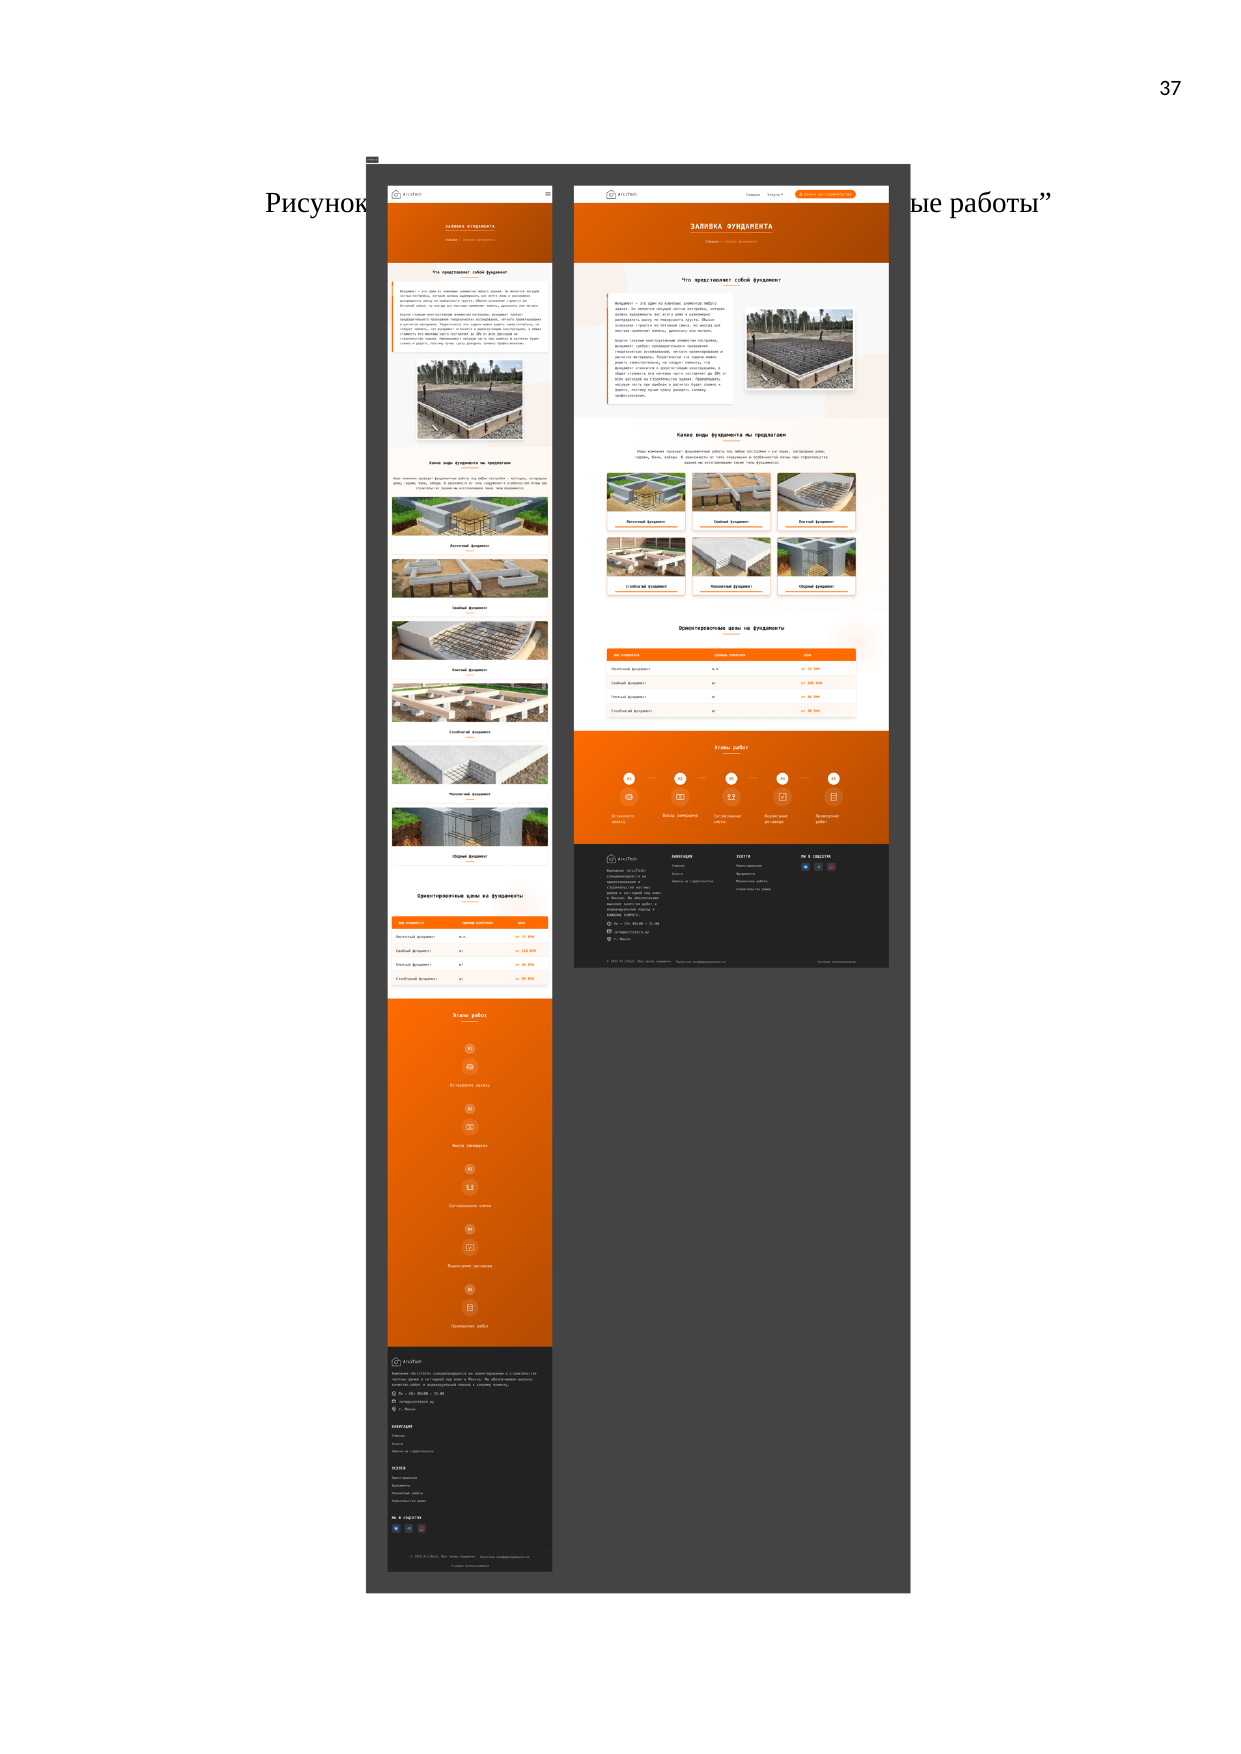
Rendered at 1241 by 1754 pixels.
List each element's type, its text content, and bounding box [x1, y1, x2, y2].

text Рисунок Б.2 – Макеты страницы услуги “Монолитные работы” [136, 185, 357, 219]
picture [357, 155, 919, 1602]
text Рисунок Б.2 – Макеты страницы услуги “Монолитные работы” [919, 185, 1181, 219]
